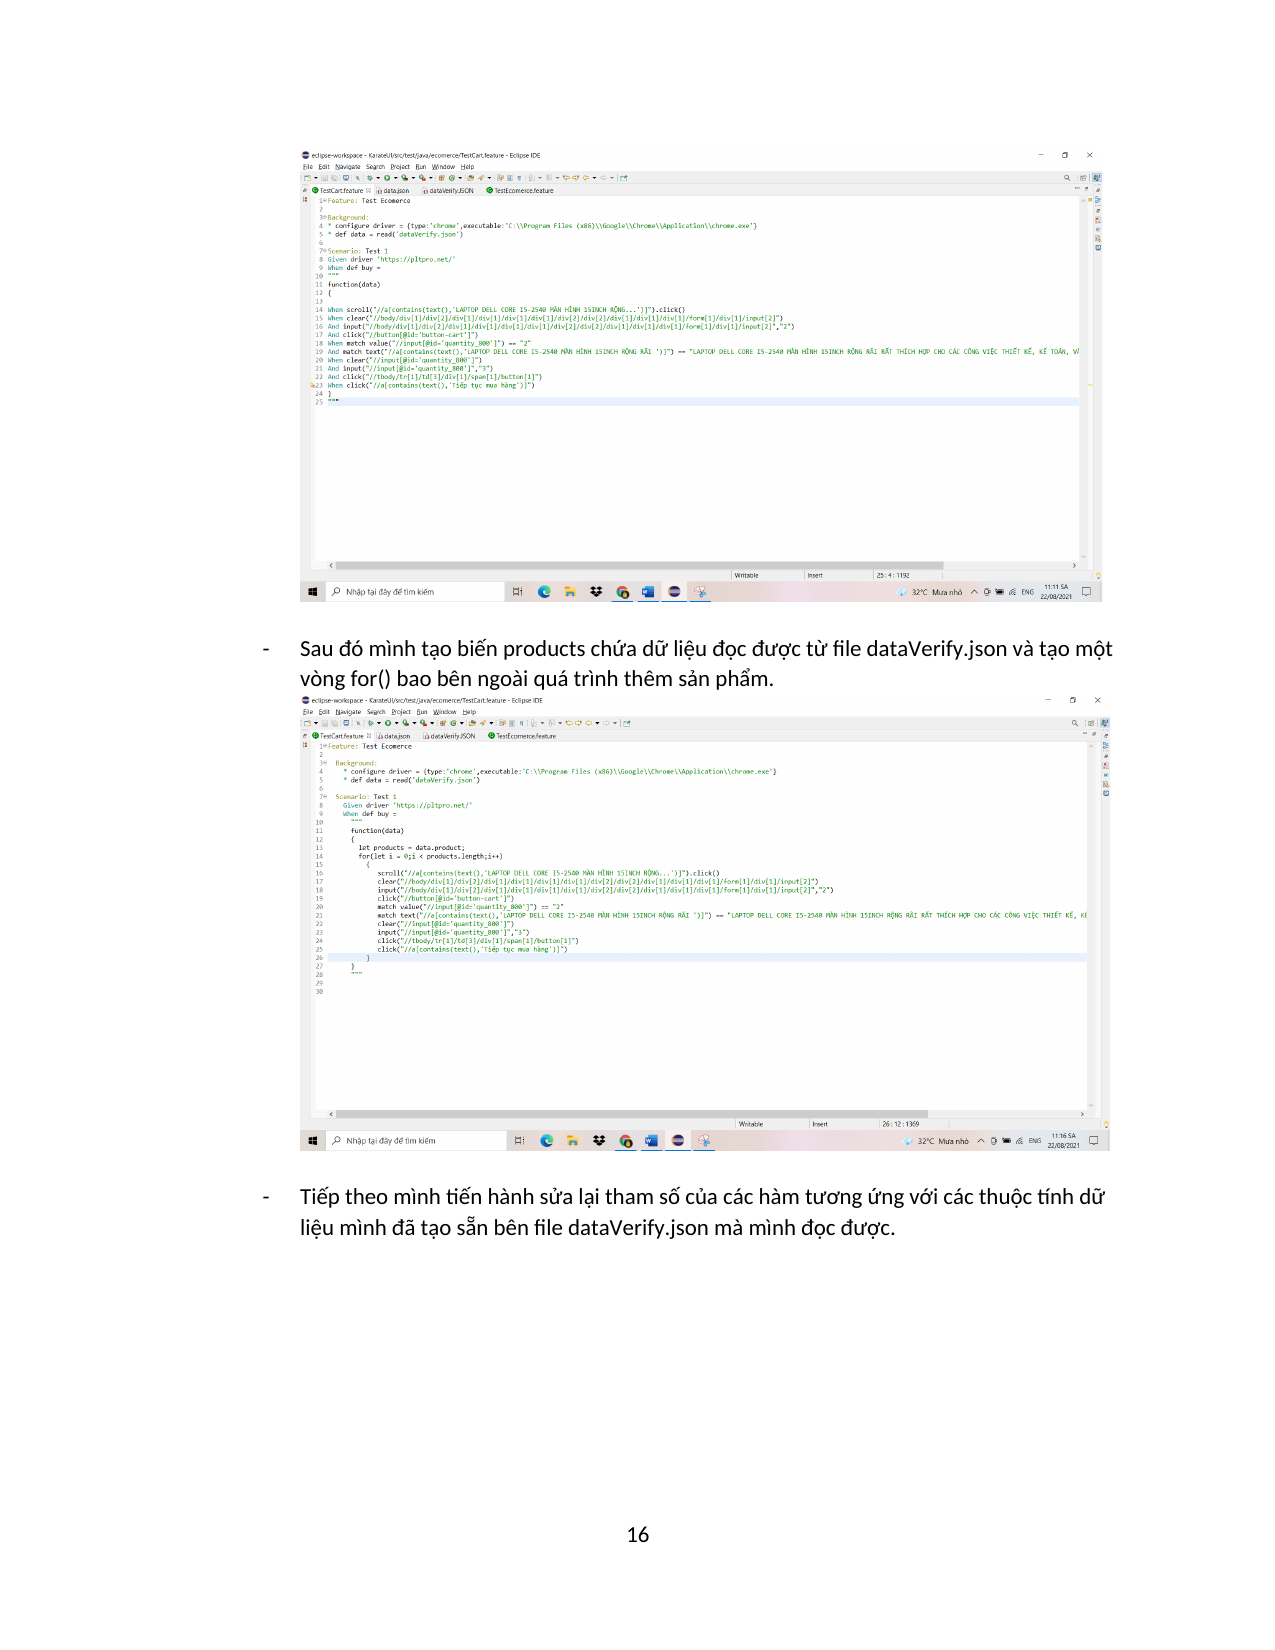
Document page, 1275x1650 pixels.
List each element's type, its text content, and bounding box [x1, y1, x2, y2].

picture [300, 150, 1103, 602]
list Tiếp theo mình tiến hành sửa lại tham số của các hàm tương ứng với các thuộc tính dữ liệu mình đã tạo sẵn bên file dataVerify.json mà mình đọc được. [262, 1182, 1125, 1241]
list Sau đó mình tạo biến products chứa dữ liệu đọc được từ file dataVerify.json và tạo một vòng for() bao bên ngoài quá trình thêm sản phẩm. [262, 634, 1125, 692]
picture [300, 694, 1111, 1151]
